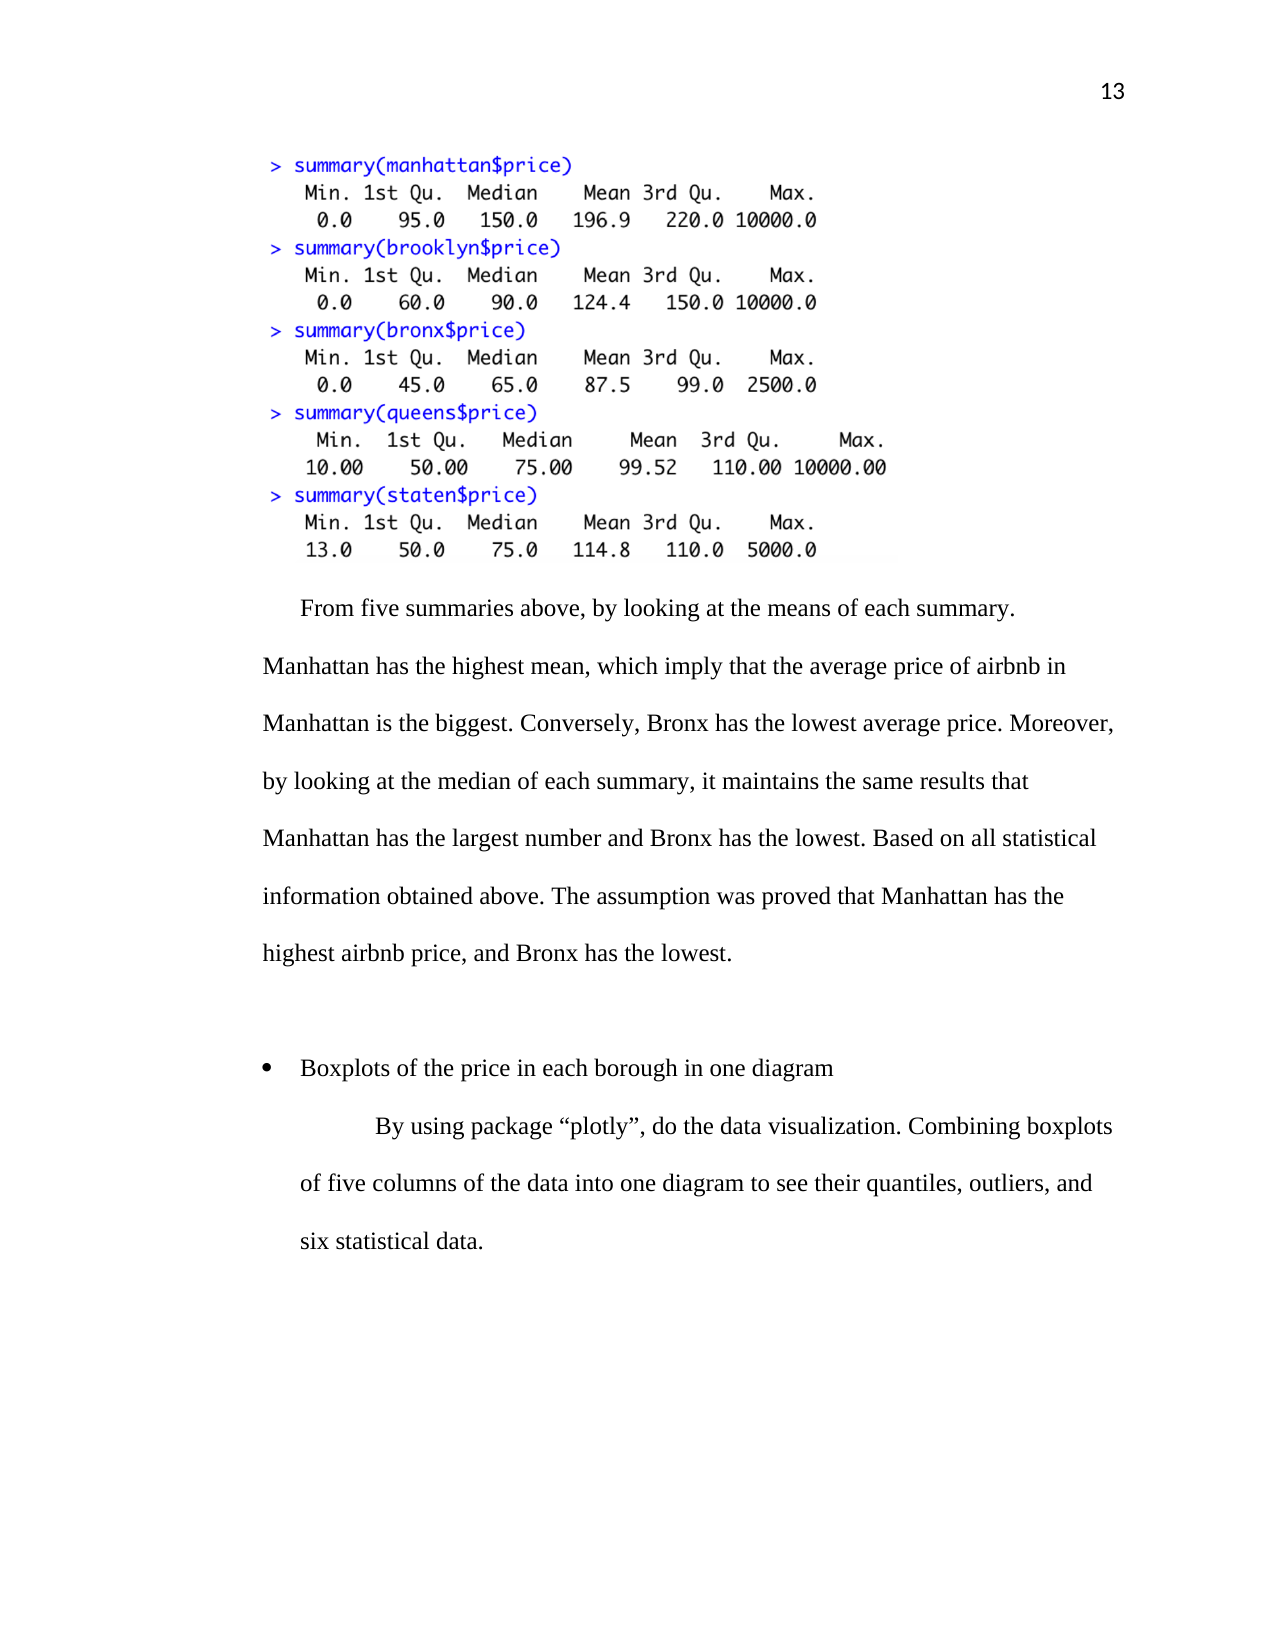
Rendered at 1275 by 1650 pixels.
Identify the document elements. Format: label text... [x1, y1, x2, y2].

list Boxplots of the price in each borough in one diagram [262, 1053, 1125, 1082]
text By using package “plotly”, do the data visualization. Combining boxplots of five columns of the data into one diagram to see their quantiles, outliers, and six statistical data. [300, 1111, 1125, 1254]
picture [262, 150, 898, 563]
list From five summaries above, by looking at the means of each summary. Manhattan has the highest mean, which imply that the average price of airbnb in Manhattan is the biggest. Conversely, Bronx has the lowest average price. Moreover, by looking at the median of each summary, it maintains the same results that Manhattan has the largest number and Bronx has the lowest. Based on all statistical information obtained above. The assumption was proved that Manhattan has the highest airbnb price, and Bronx has the lowest. [262, 593, 1125, 967]
